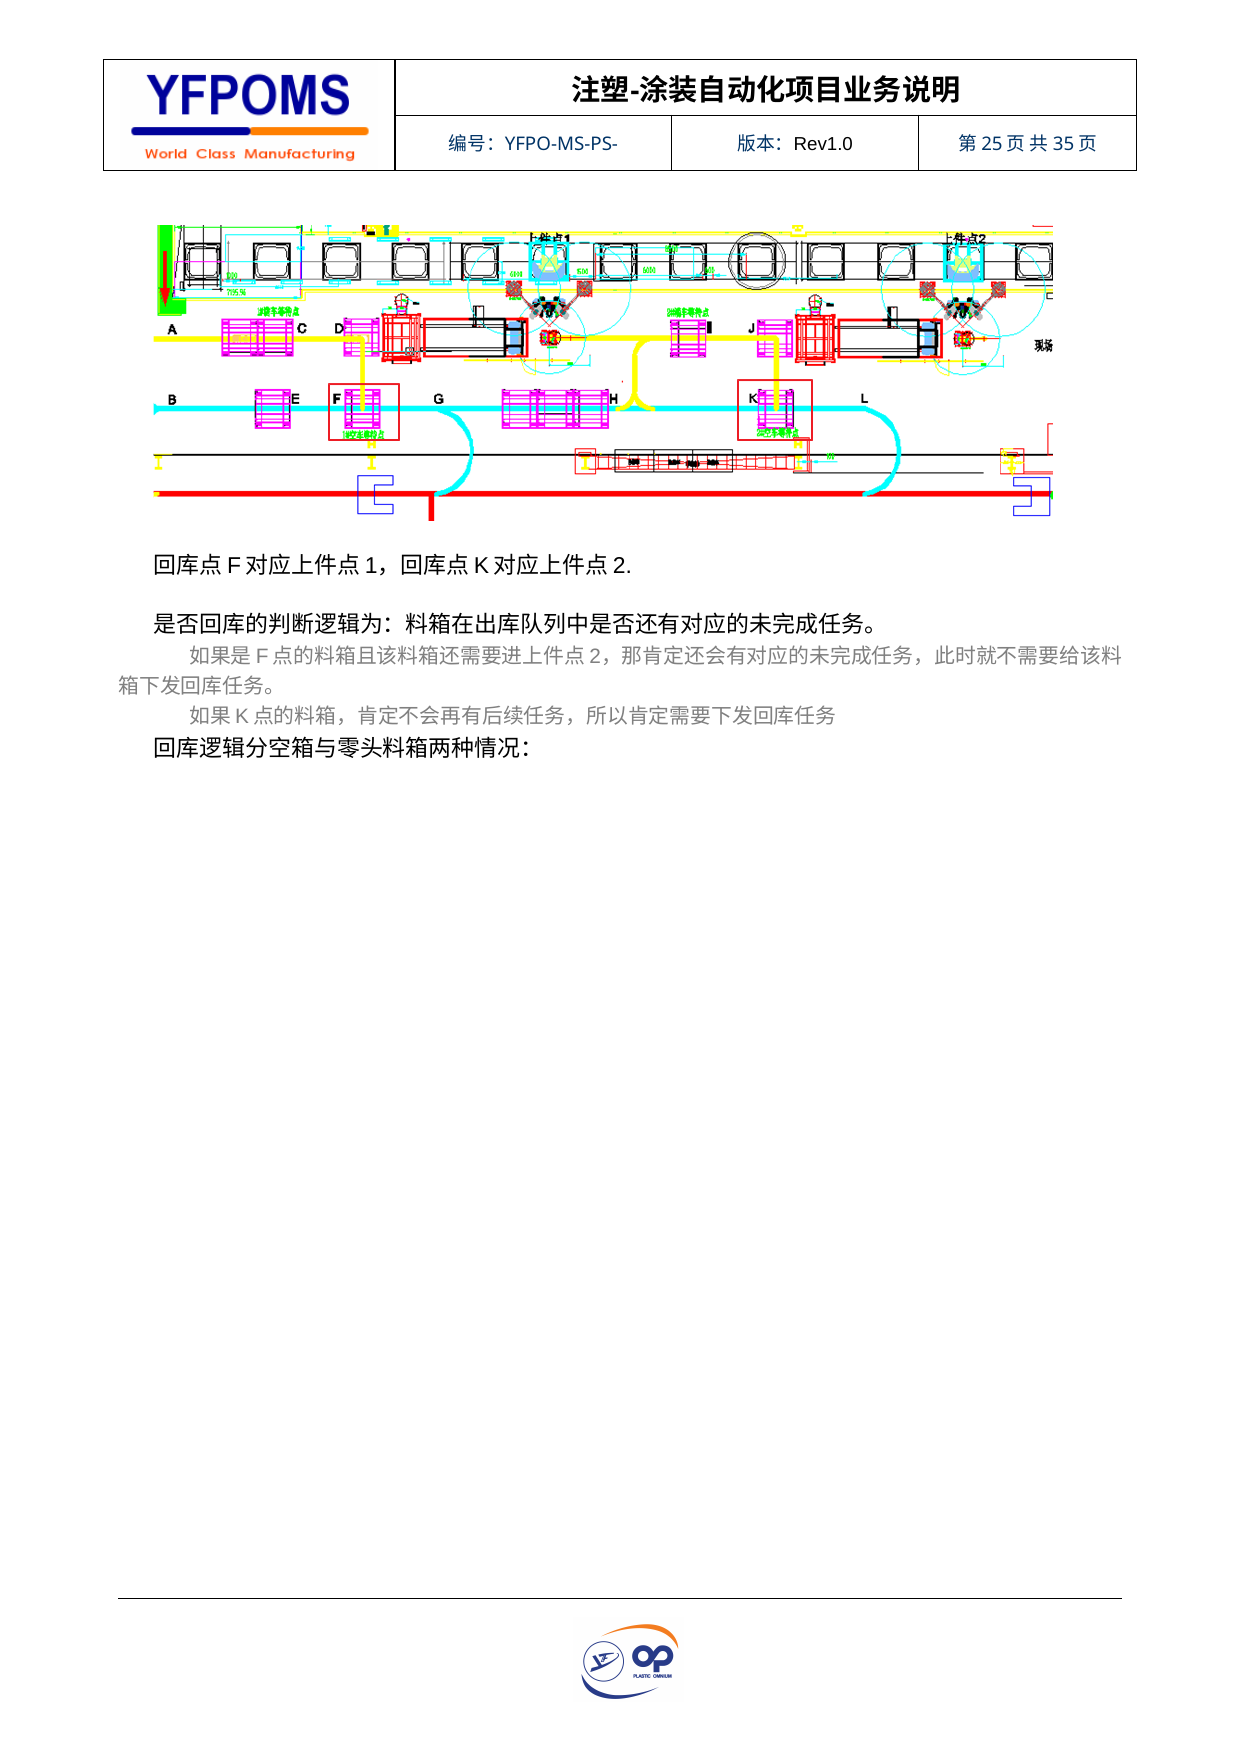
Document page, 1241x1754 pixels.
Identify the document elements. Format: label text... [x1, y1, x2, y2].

text 如果是F点的料箱且该料箱还需要进上件点2，那肯定还会有对应的未完成任务，此时就不需要给该料箱下发回库任务。 [118, 639, 1122, 700]
text 回库点F对应上件点1，回库点K对应上件点2. [118, 547, 1122, 580]
picture [120, 60, 378, 170]
picture [153, 192, 1054, 521]
text 如果K点的料箱，肯定不会再有后续任务，所以肯定需要下发回库任务 [118, 700, 1122, 730]
text 回库逻辑分空箱与零头料箱两种情况： [118, 730, 1122, 763]
picture [573, 1617, 683, 1702]
text 是否回库的判断逻辑为：料箱在出库队列中是否还有对应的未完成任务。 [118, 606, 1122, 639]
